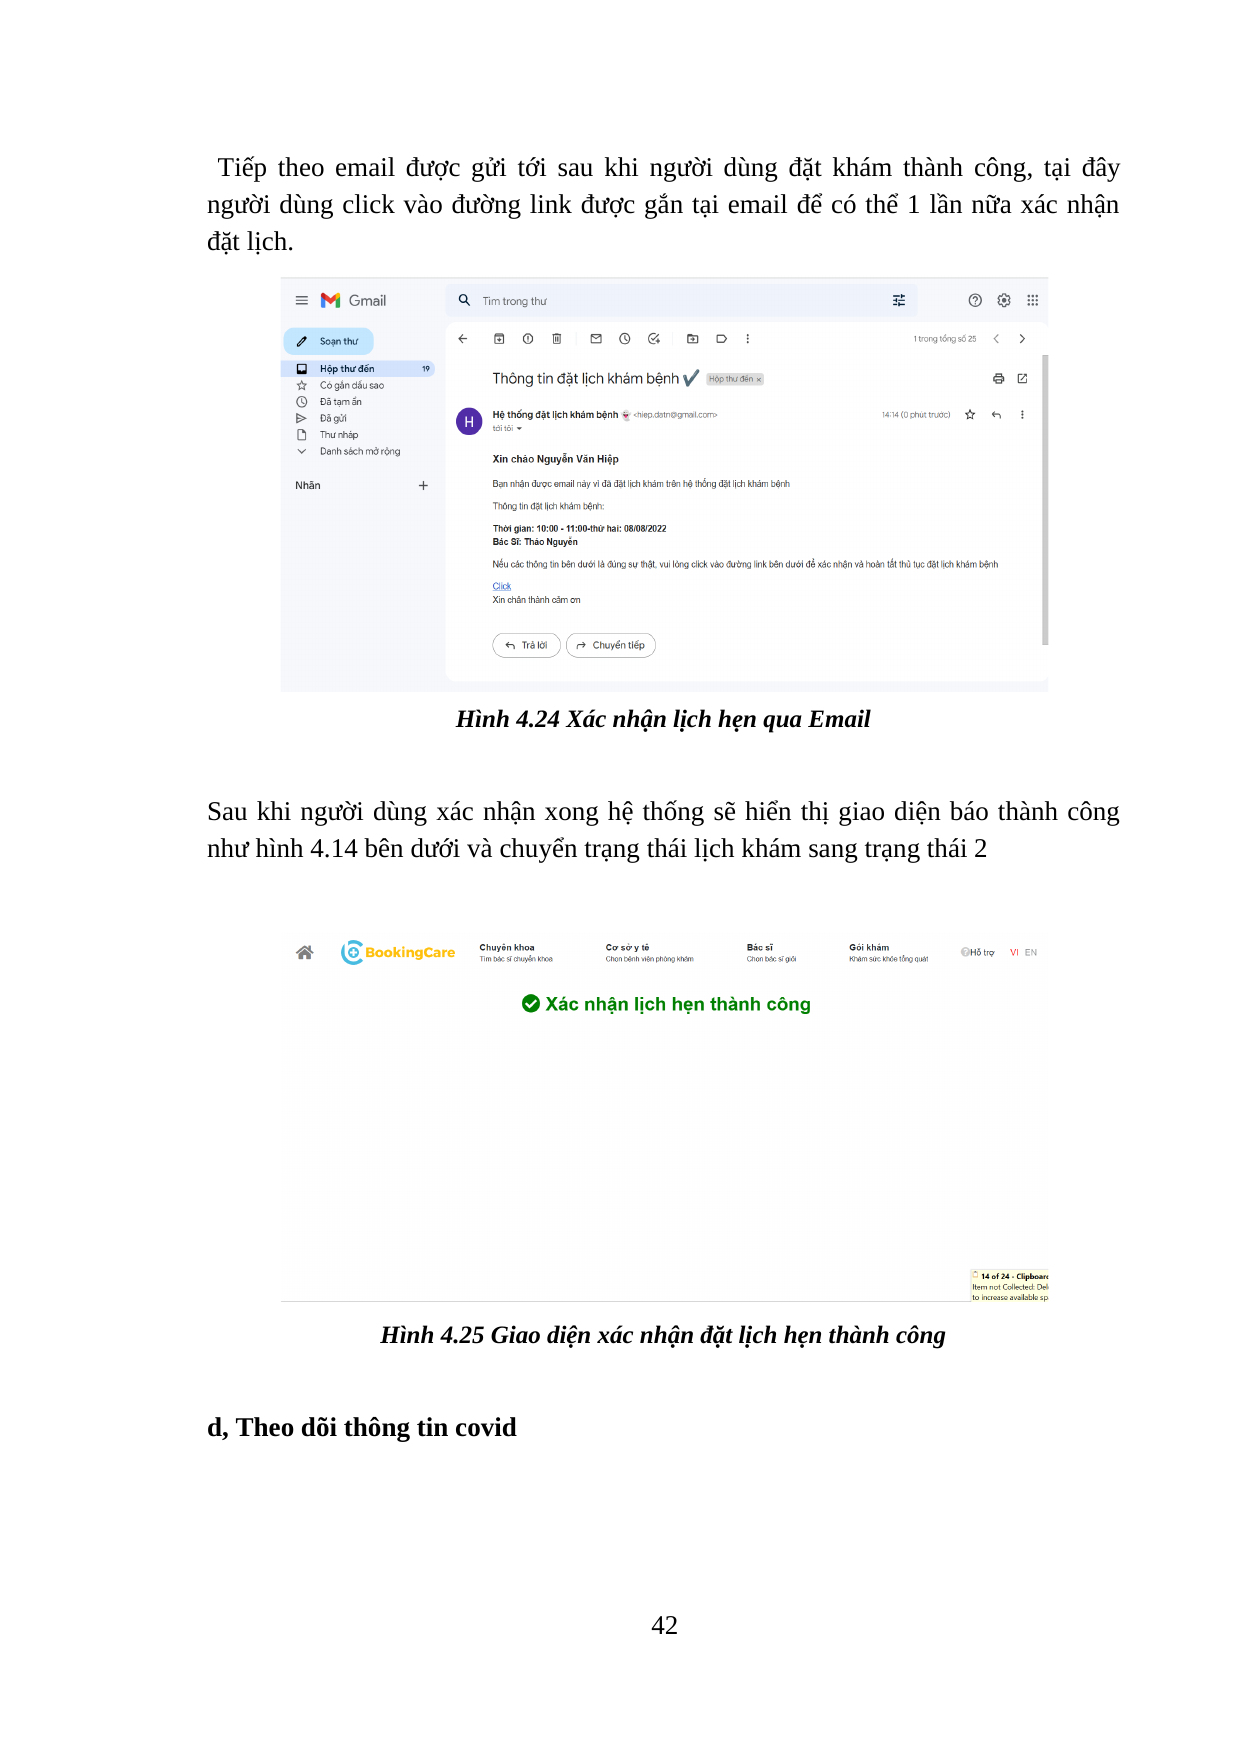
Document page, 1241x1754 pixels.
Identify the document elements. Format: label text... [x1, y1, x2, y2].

picture [280, 275, 1049, 692]
picture [280, 932, 1049, 1302]
text Tiếp theo email được gửi tới sau khi người dùng đặt khám thành công, tại đây người dùng click vào đường link được gắn tại email để có thể 1 lần nữa xác nhận đặt lịch. [207, 151, 1122, 257]
text d, Theo dõi thông tin covid [207, 1411, 1122, 1443]
text Sau khi người dùng xác nhận xong hệ thống sẽ hiển thị giao diện báo thành công như hình 4.14 bên dưới và chuyển trạng thái lịch khám sang trạng thái 2 [207, 795, 1122, 864]
